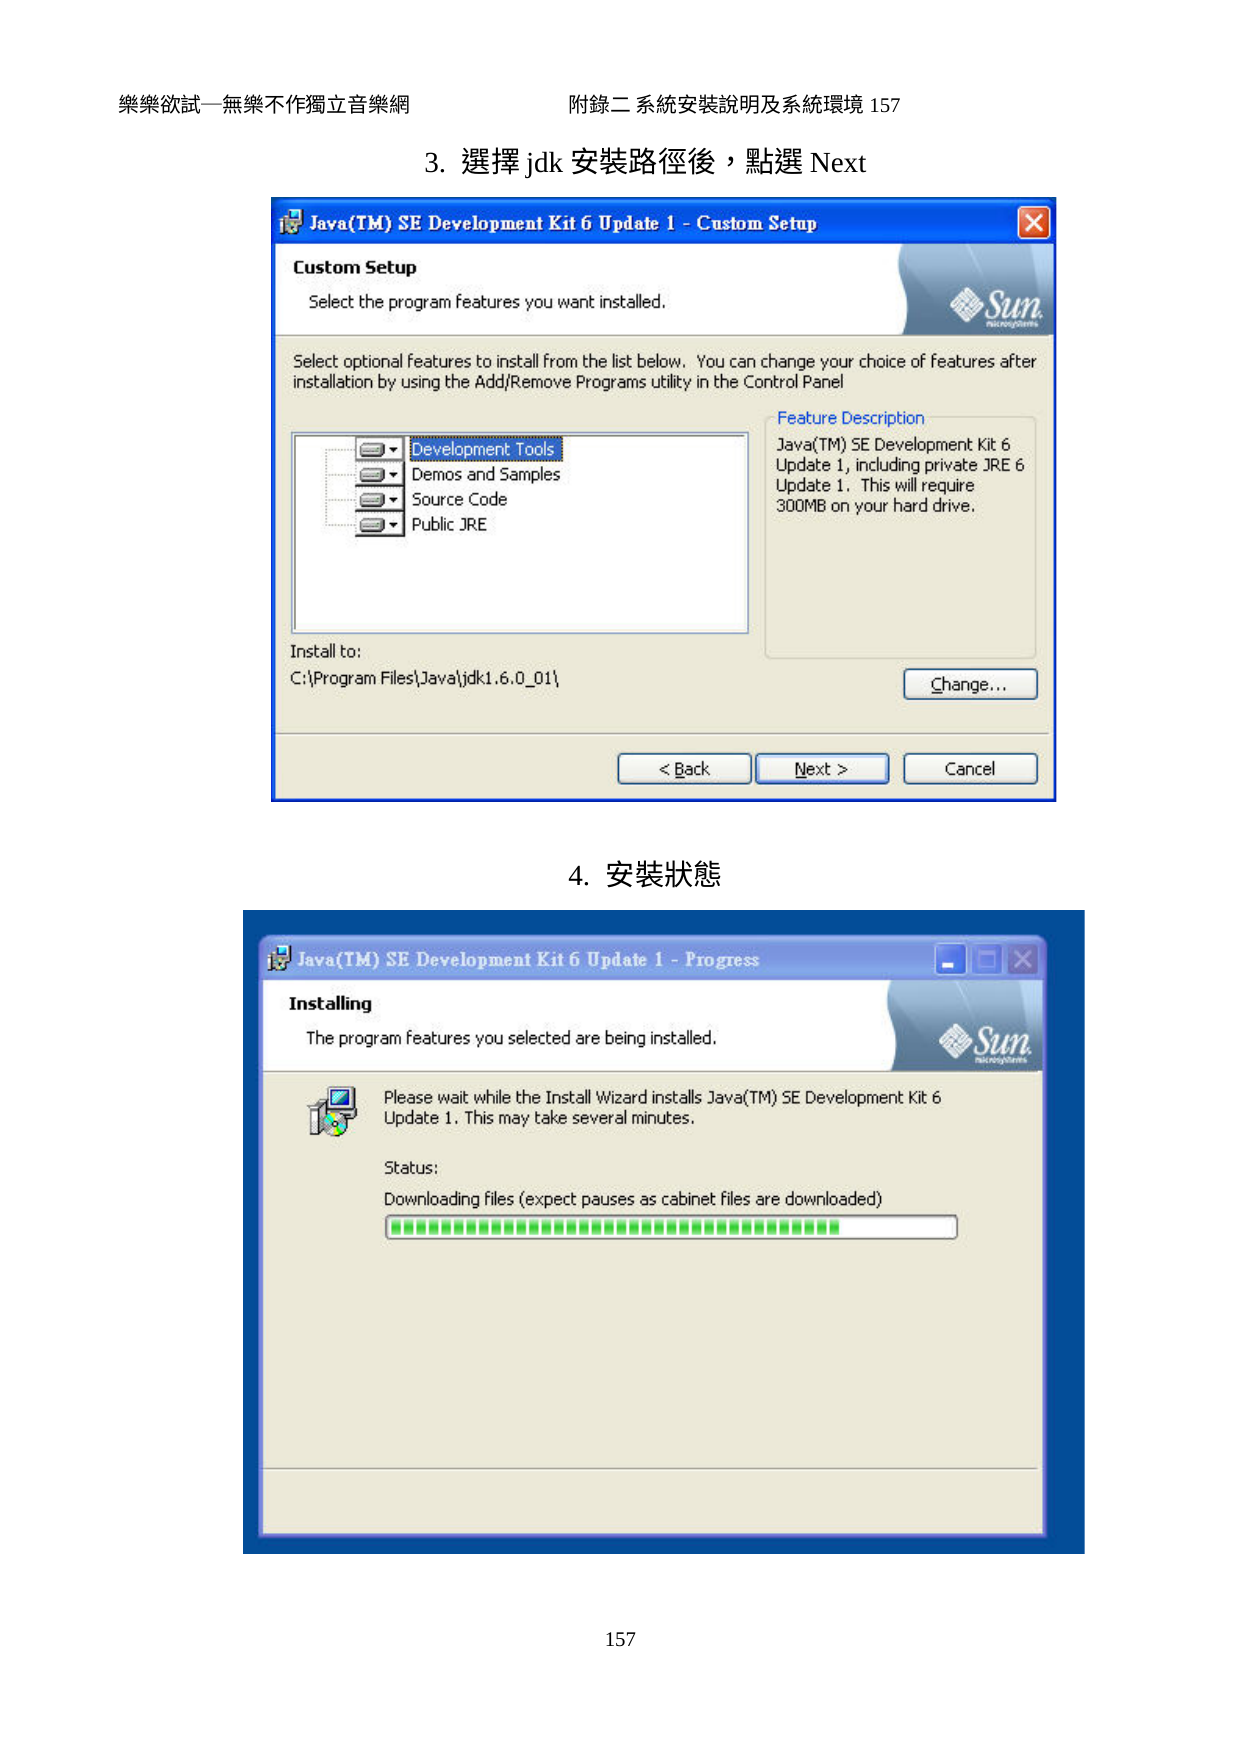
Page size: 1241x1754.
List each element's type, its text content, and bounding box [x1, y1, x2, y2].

list 選擇jdk 安裝路徑後，點選Next [168, 123, 1122, 198]
picture [271, 197, 1057, 802]
list 安裝狀態 [168, 835, 1122, 910]
picture [243, 910, 1085, 1554]
